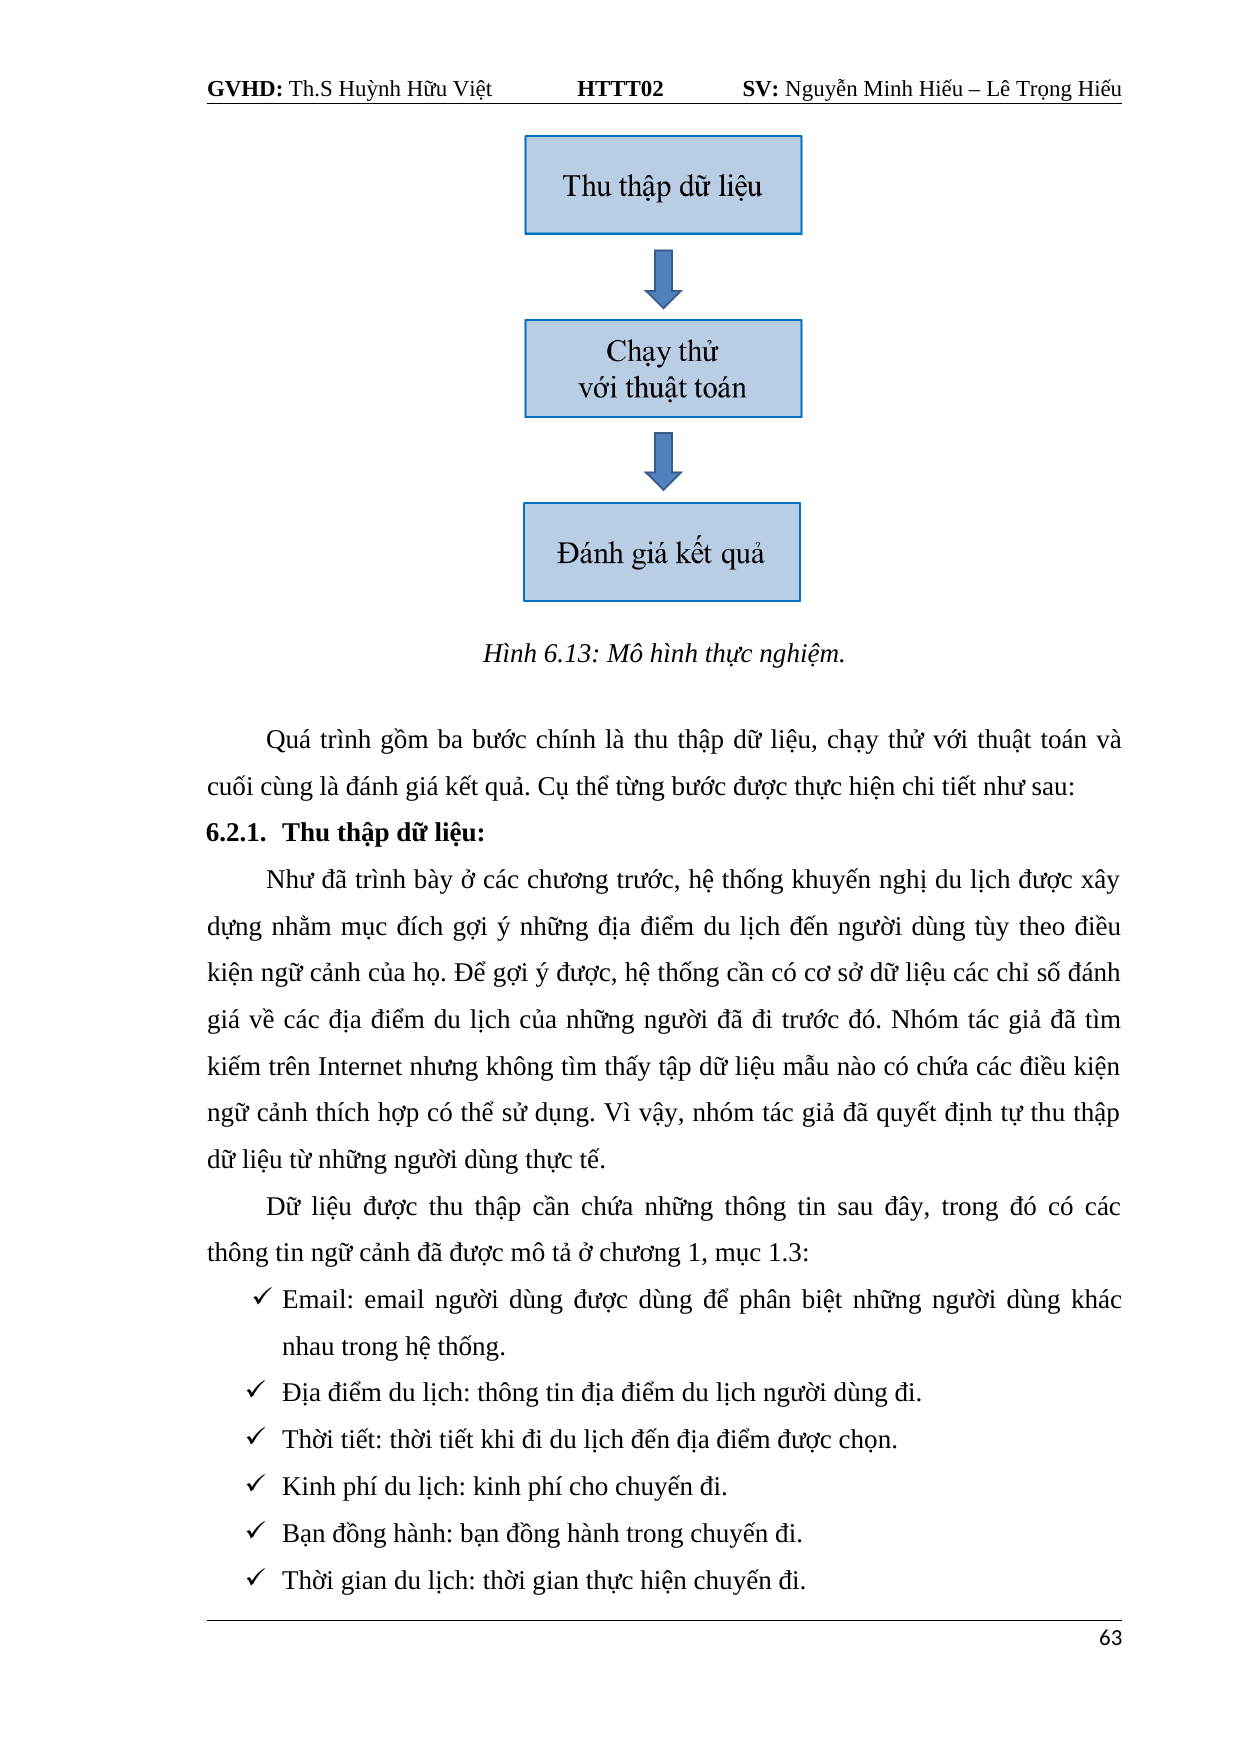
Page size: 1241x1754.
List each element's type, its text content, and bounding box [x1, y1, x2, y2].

picture [498, 118, 831, 623]
text Như đã trình bày ở các chương trước, hệ thống khuyến nghị du lịch được xây dựng nhằm mục đích gợi ý những địa điểm du lịch đến người dùng tùy theo điều kiện ngữ cảnh của họ. Để gợi ý được, hệ thống cần có cơ sở dữ liệu các chỉ số đánh giá về các địa điểm du lịch của những người đã đi trước đó. Nhóm tác giả đã tìm kiếm trên Internet nhưng không tìm thấy tập dữ liệu mẫu nào có chứa các điều kiện ngữ cảnh thích hợp có thể sử dụng. Vì vậy, nhóm tác giả đã quyết định tự thu thập dữ liệu từ những người dùng thực tế. [207, 863, 1122, 1174]
text Hình 6.13: Mô hình thực nghiệm. [207, 637, 1122, 668]
list Thời tiết: thời tiết khi đi du lịch đến địa điểm được chọn. [244, 1423, 1122, 1454]
list Kinh phí du lịch: kinh phí cho chuyến đi. [244, 1470, 1122, 1501]
text Quá trình gồm ba bước chính là thu thập dữ liệu, chạy thử với thuật toán và cuối cùng là đánh giá kết quả. Cụ thể từng bước được thực hiện chi tiết như sau: [207, 723, 1122, 801]
list Email: email người dùng được dùng để phân biệt những người dùng khác nhau trong hệ thống. [251, 1283, 1122, 1361]
text Dữ liệu được thu thập cần chứa những thông tin sau đây, trong đó có các thông tin ngữ cảnh đã được mô tả ở chương 1, mục 1.3: [207, 1189, 1122, 1267]
list Thời gian du lịch: thời gian thực hiện chuyến đi. [244, 1564, 1122, 1595]
subtitle Thu thập dữ liệu: [206, 816, 1122, 847]
list Địa điểm du lịch: thông tin địa điểm du lịch người dùng đi. [244, 1376, 1122, 1408]
list Bạn đồng hành: bạn đồng hành trong chuyến đi. [244, 1517, 1122, 1548]
